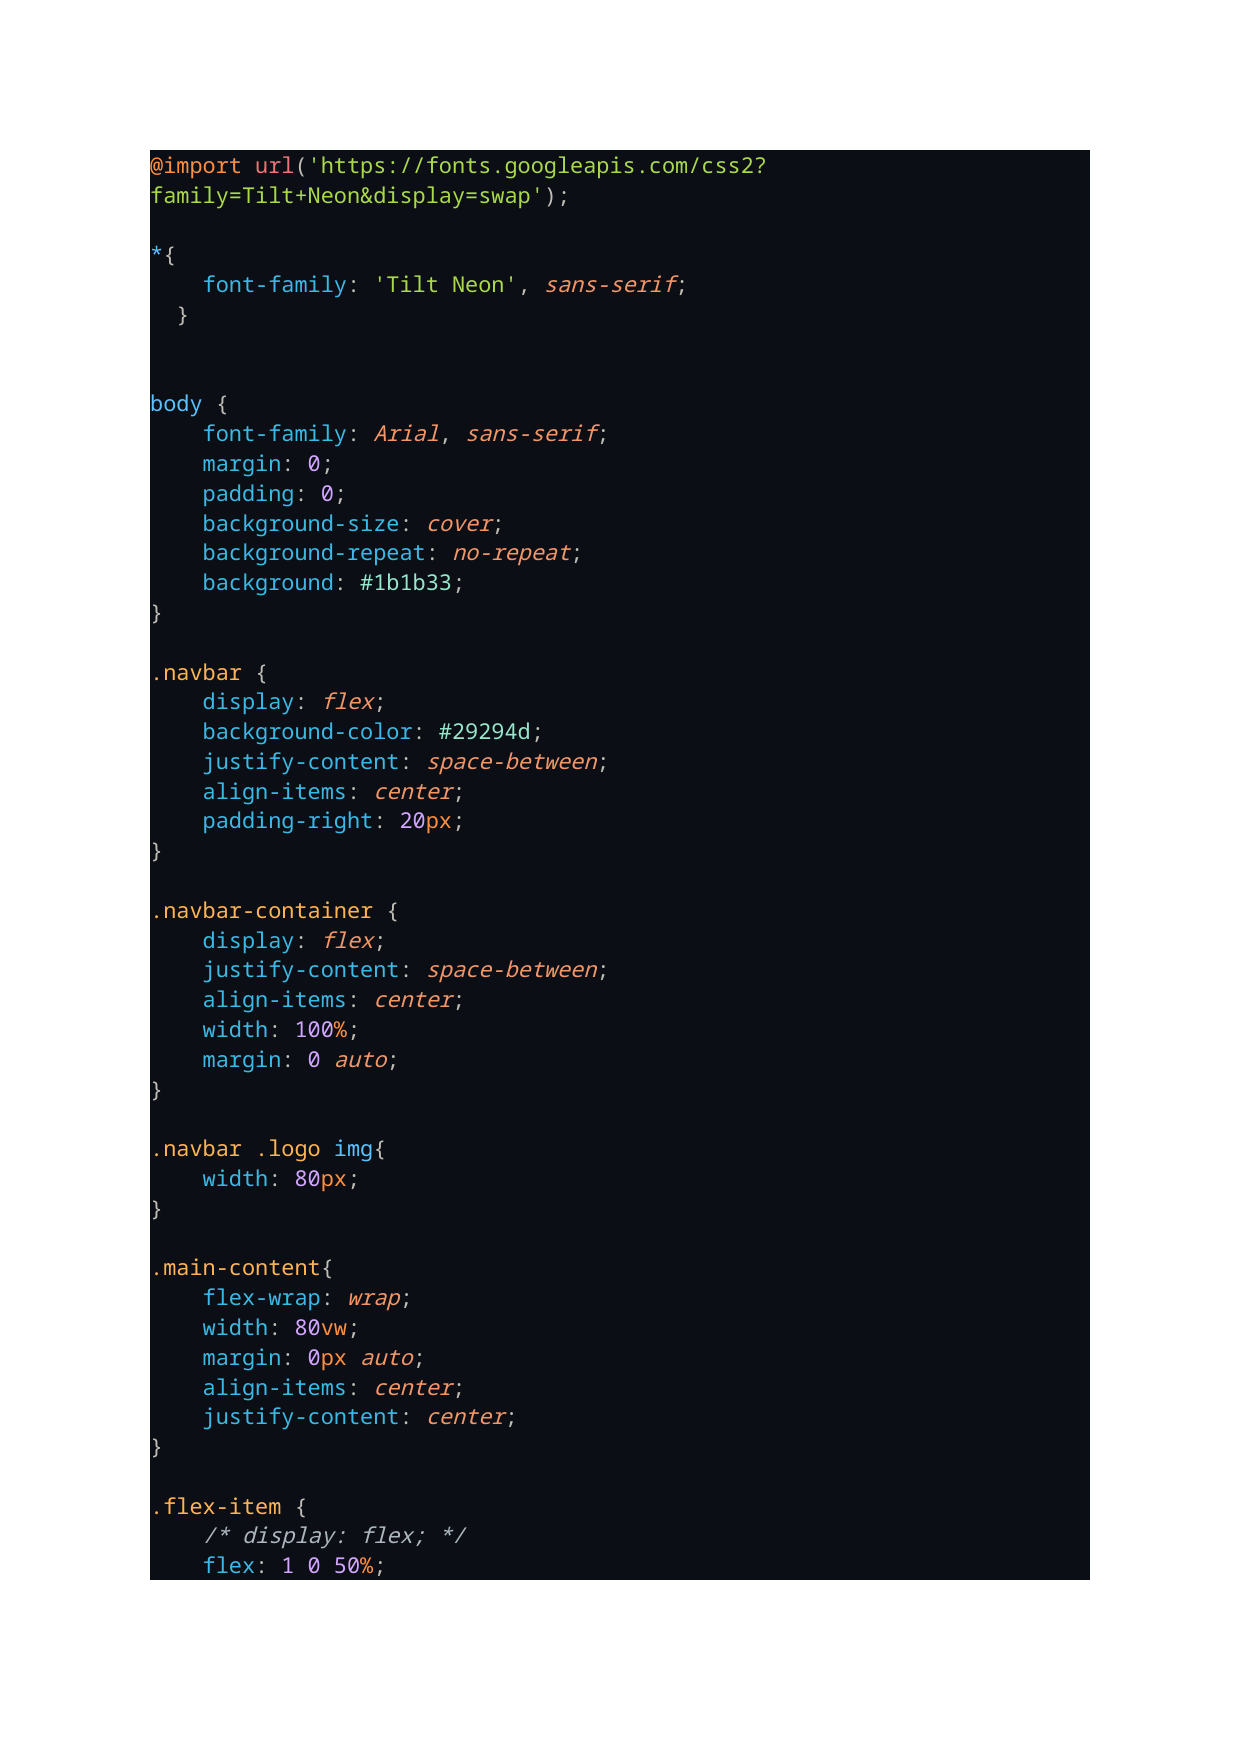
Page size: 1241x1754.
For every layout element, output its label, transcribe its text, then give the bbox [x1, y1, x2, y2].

text flex: 1 0 50%; [150, 1550, 1090, 1580]
text } [150, 1431, 1090, 1461]
text /* display: flex; */ [150, 1520, 1090, 1550]
text .navbar { [150, 656, 1090, 686]
text } [150, 835, 1090, 865]
text justify-content: space-between; [150, 746, 1090, 776]
text padding: 0; [150, 478, 1090, 507]
text margin: 0 auto; [150, 1044, 1090, 1073]
text margin: 0px auto; [150, 1342, 1090, 1371]
text width: 80px; [150, 1163, 1090, 1193]
text align-items: center; [150, 984, 1090, 1014]
text display: flex; [150, 686, 1090, 716]
text align-items: center; [150, 776, 1090, 805]
text font-family: 'Tilt Neon', sans-serif; [150, 269, 1090, 299]
text } [150, 1193, 1090, 1222]
text padding-right: 20px; [150, 805, 1090, 835]
text } [150, 1073, 1090, 1103]
text .navbar .logo img{ [150, 1133, 1090, 1163]
text justify-content: center; [150, 1401, 1090, 1431]
text .flex-item { [150, 1491, 1090, 1520]
text width: 80vw; [150, 1312, 1090, 1342]
text *{ [150, 239, 1090, 269]
text background: #1b1b33; [150, 567, 1090, 597]
text } [150, 299, 1090, 329]
text margin: 0; [150, 448, 1090, 478]
text .main-content{ [150, 1252, 1090, 1282]
text background-color: #29294d; [150, 716, 1090, 746]
text .navbar-container { [150, 895, 1090, 924]
text width: 100%; [150, 1014, 1090, 1044]
text @import url('https://fonts.googleapis.com/css2?family=Tilt+Neon&display=swap'); [150, 150, 1090, 209]
text } [150, 597, 1090, 627]
text background-size: cover; [150, 507, 1090, 537]
text justify-content: space-between; [150, 954, 1090, 984]
text flex-wrap: wrap; [150, 1282, 1090, 1312]
text display: flex; [150, 924, 1090, 954]
text font-family: Arial, sans-serif; [150, 418, 1090, 448]
text body { [150, 388, 1090, 418]
text align-items: center; [150, 1371, 1090, 1401]
text background-repeat: no-repeat; [150, 537, 1090, 567]
